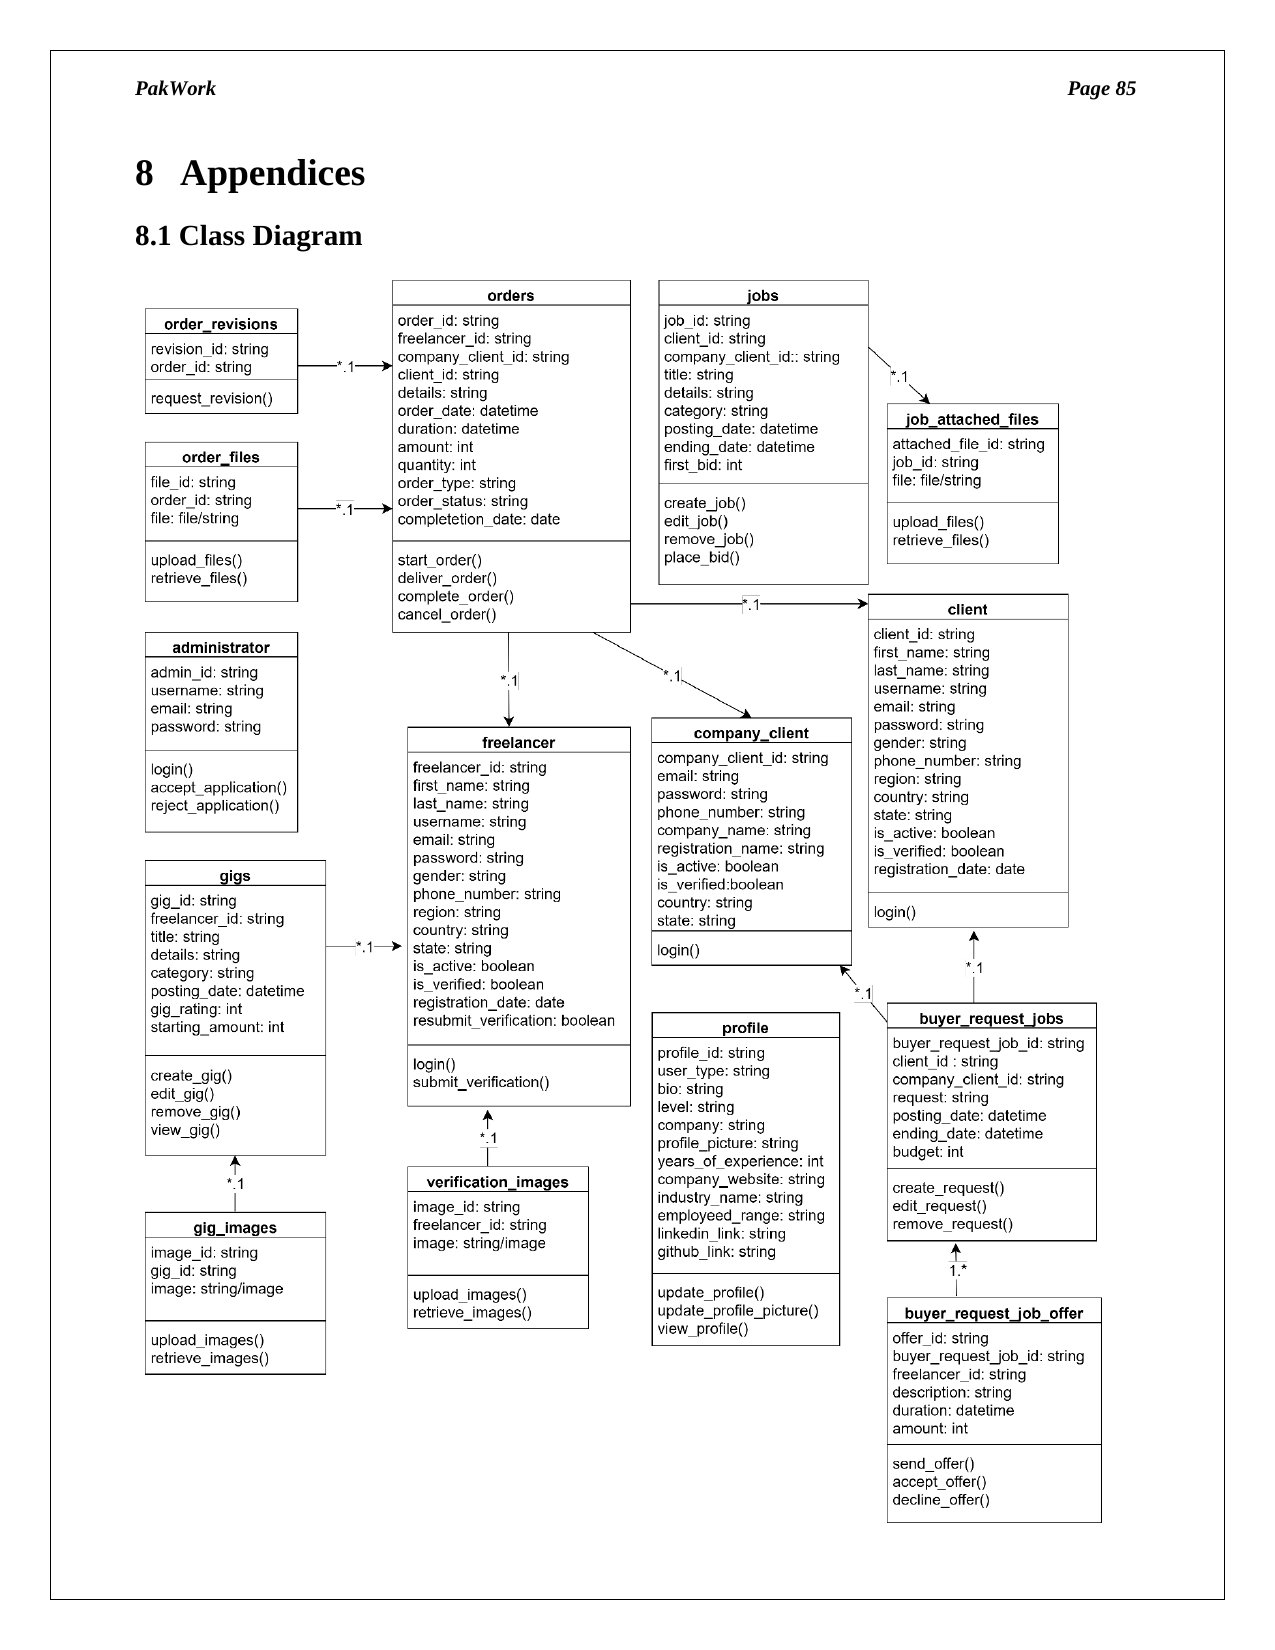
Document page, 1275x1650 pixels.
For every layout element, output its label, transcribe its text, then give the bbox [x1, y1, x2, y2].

text 8.1 Class Diagram [135, 218, 1140, 252]
picture [135, 271, 1110, 1535]
subtitle Appendices [135, 150, 1140, 193]
